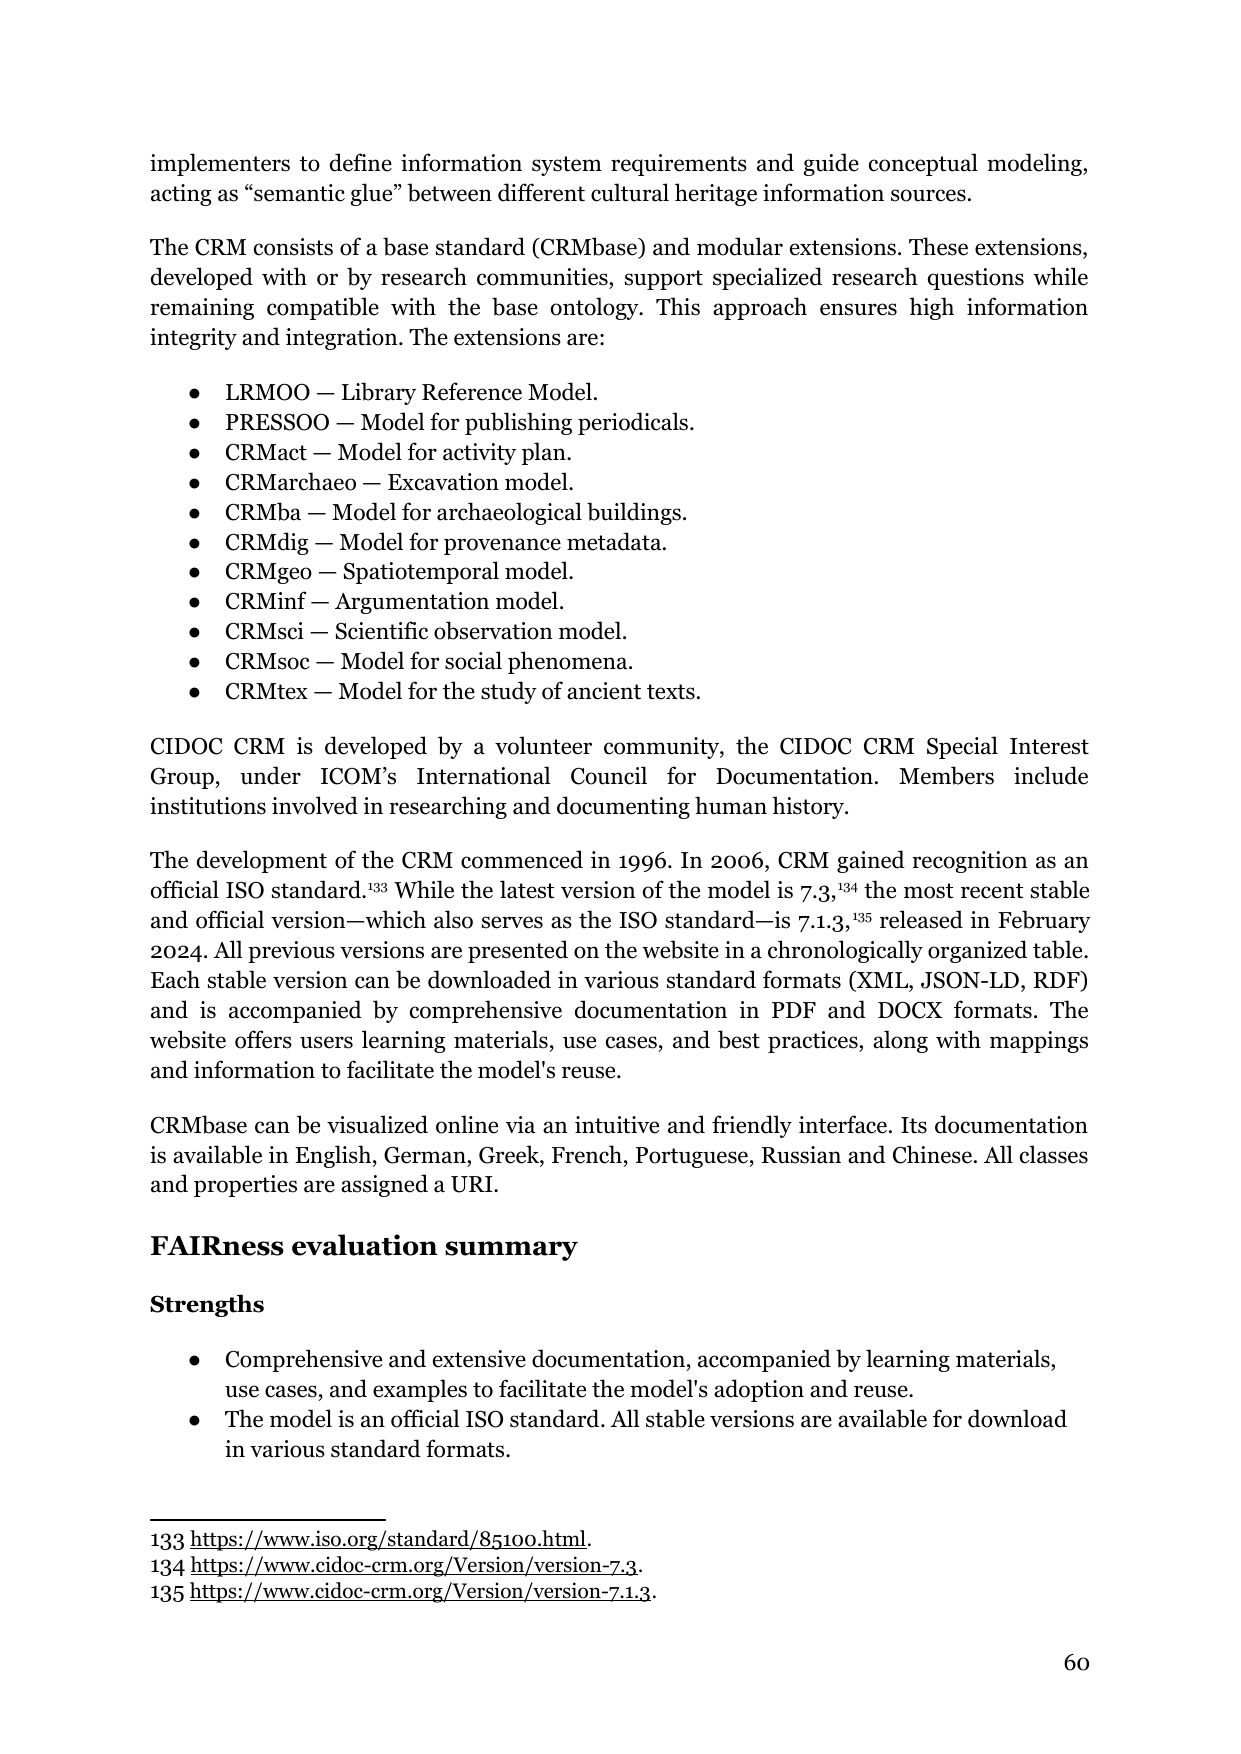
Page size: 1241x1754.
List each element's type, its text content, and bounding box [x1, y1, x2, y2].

list CRMtex — Model for the study of ancient texts. [187, 678, 1090, 704]
list CRMgeo — Spatiotemporal model. [187, 559, 1090, 585]
list CRMinf — Argumentation model. [187, 589, 1090, 615]
subtitle FAIRness evaluation summary [150, 1231, 1090, 1262]
list CRMsoc — Model for social phenomena. [187, 648, 1090, 674]
list CRMsci — Scientific observation model. [187, 618, 1090, 644]
text The development of the CRM commenced in 1996. In 2006, CRM gained recognition as an official ISO standard. While the latest version of the model is 7.3, the most recent stable and official version—which also serves as the ISO standard—is 7.1.3, released in February 2024. All previous versions are presented on the website in a chronologically organized table. Each stable version can be downloaded in various standard formats (XML, JSON-LD, RDF) and is accompanied by comprehensive documentation in PDF and DOCX formats. The website offers users learning materials, use cases, and best practices, along with mappings and information to facilitate the model's reuse. [150, 848, 1090, 1083]
text Strengths [150, 1291, 1090, 1317]
list CRMdig — Model for provenance metadata. [187, 529, 1090, 555]
list CRMact — Model for activity plan. [187, 439, 1090, 465]
text The CRM consists of a base standard (CRMbase) and modular extensions. These extensions, developed with or by research communities, support specialized research questions while remaining compatible with the base ontology. This approach ensures high information integrity and integration. The extensions are: [150, 235, 1090, 351]
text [150, 150, 1090, 206]
list LRMOO — Library Reference Model. [187, 379, 1090, 405]
text CIDOC CRM is developed by a volunteer community, the CIDOC CRM Special Interest Group, under ICOM’s International Council for Documentation. Members include institutions involved in researching and documenting human history. [150, 733, 1090, 819]
list CRMarchaeo — Excavation model. [187, 469, 1090, 495]
list Comprehensive and extensive documentation, accompanied by learning materials, use cases, and examples to facilitate the model's adoption and reuse. [187, 1346, 1090, 1402]
list The model is an official ISO standard. All stable versions are available for download in various standard formats. [187, 1406, 1090, 1462]
list CRMba — Model for archaeological buildings. [187, 499, 1090, 525]
text CRMbase can be visualized online via an intuitive and friendly interface. Its documentation is available in English, German, Greek, French, Portuguese, Russian and Chinese. All classes and properties are assigned a URI. [150, 1112, 1090, 1198]
list PRESSOO — Model for publishing periodicals. [187, 409, 1090, 435]
